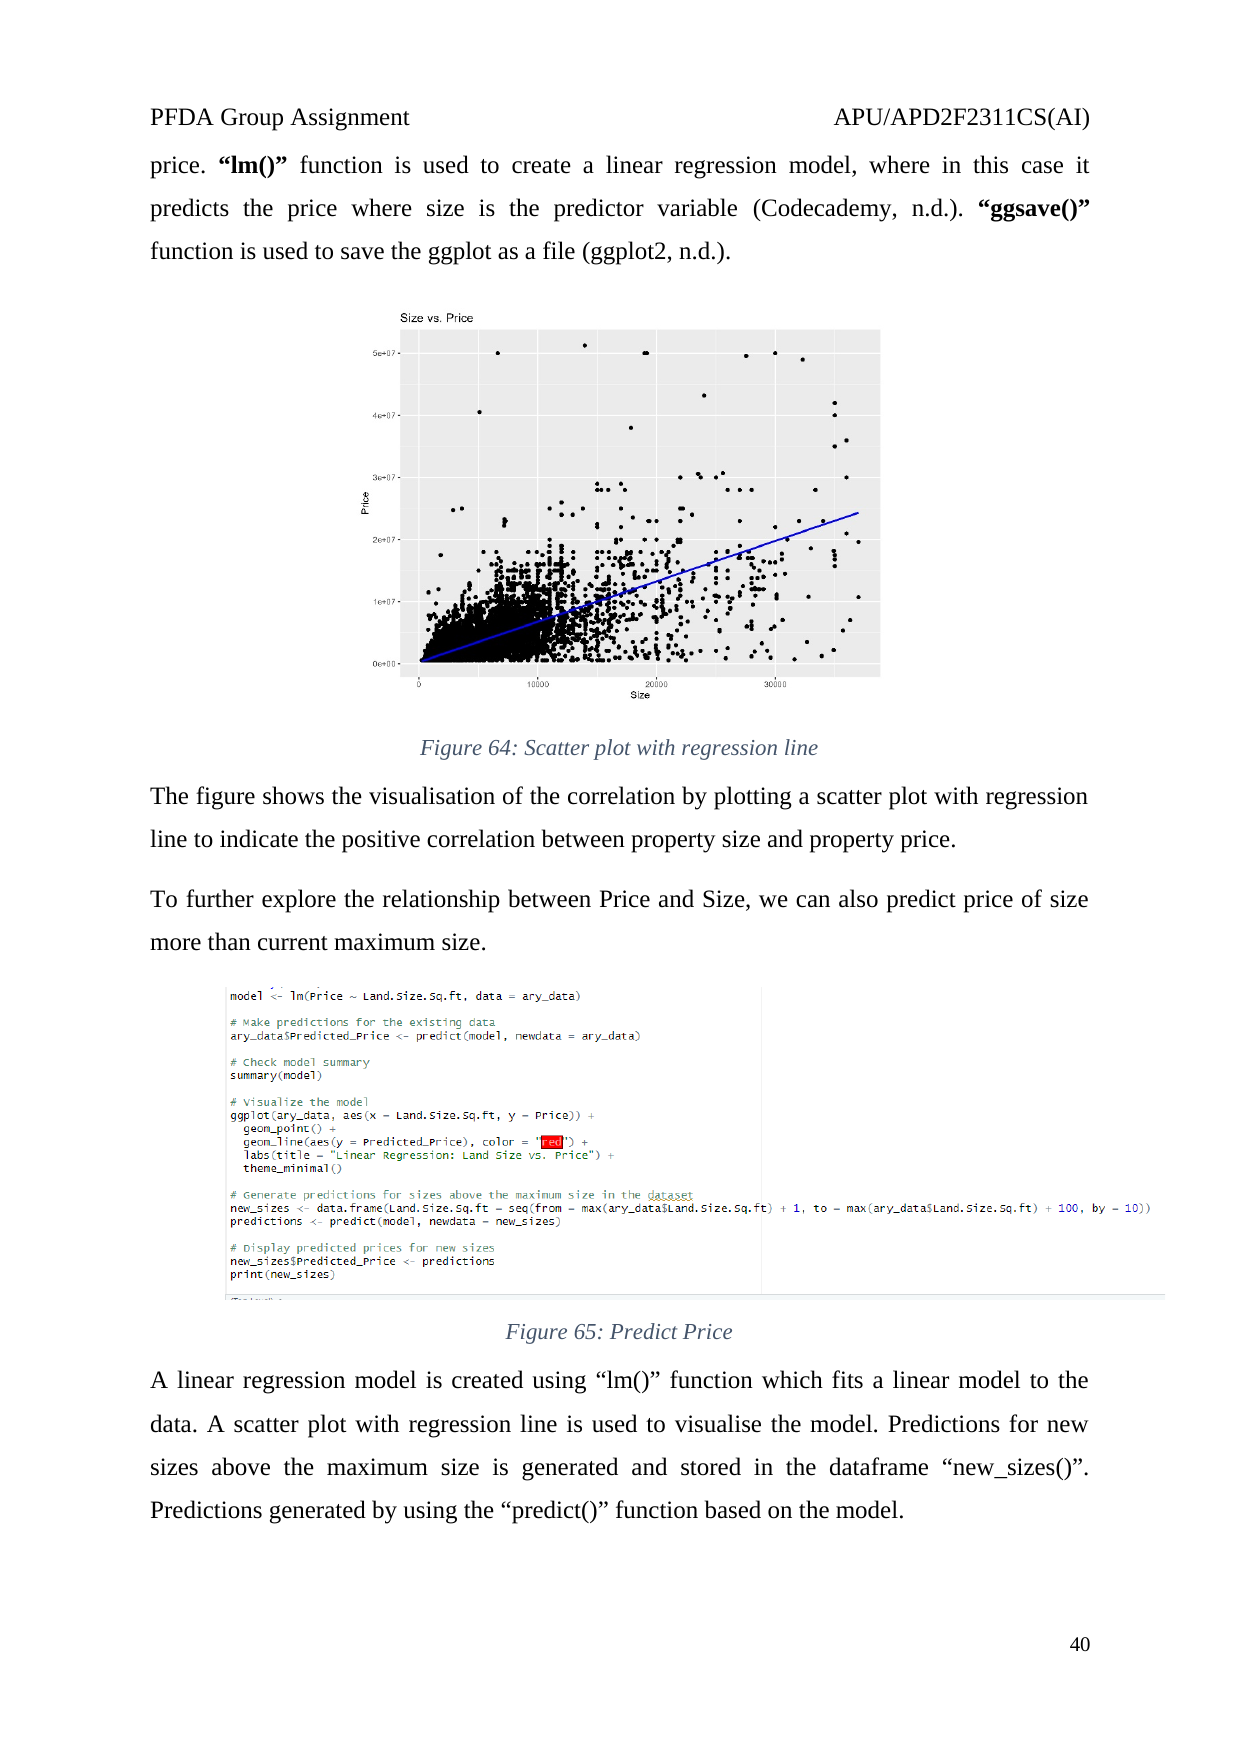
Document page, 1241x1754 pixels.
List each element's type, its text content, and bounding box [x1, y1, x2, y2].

text Figure 65: Predict Price [150, 1318, 1090, 1345]
text To further explore the relationship between Price and Size, we can also predict price of size more than current maximum size. [150, 884, 1090, 956]
picture [356, 308, 885, 705]
picture [225, 987, 1166, 1300]
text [150, 150, 1090, 265]
text The figure shows the visualisation of the correlation by plotting a scatter plot with regression line to indicate the positive correlation between property size and property price. [150, 781, 1090, 853]
text A linear regression model is created using “lm()” function which fits a linear model to the data. A scatter plot with regression line is used to visualise the model. Predictions for new sizes above the maximum size is generated and stored in the dataframe “new_sizes()”. Predictions generated by using the “predict()” function based on the model. [150, 1366, 1090, 1524]
text Figure 64: Scatter plot with regression line [150, 734, 1090, 760]
